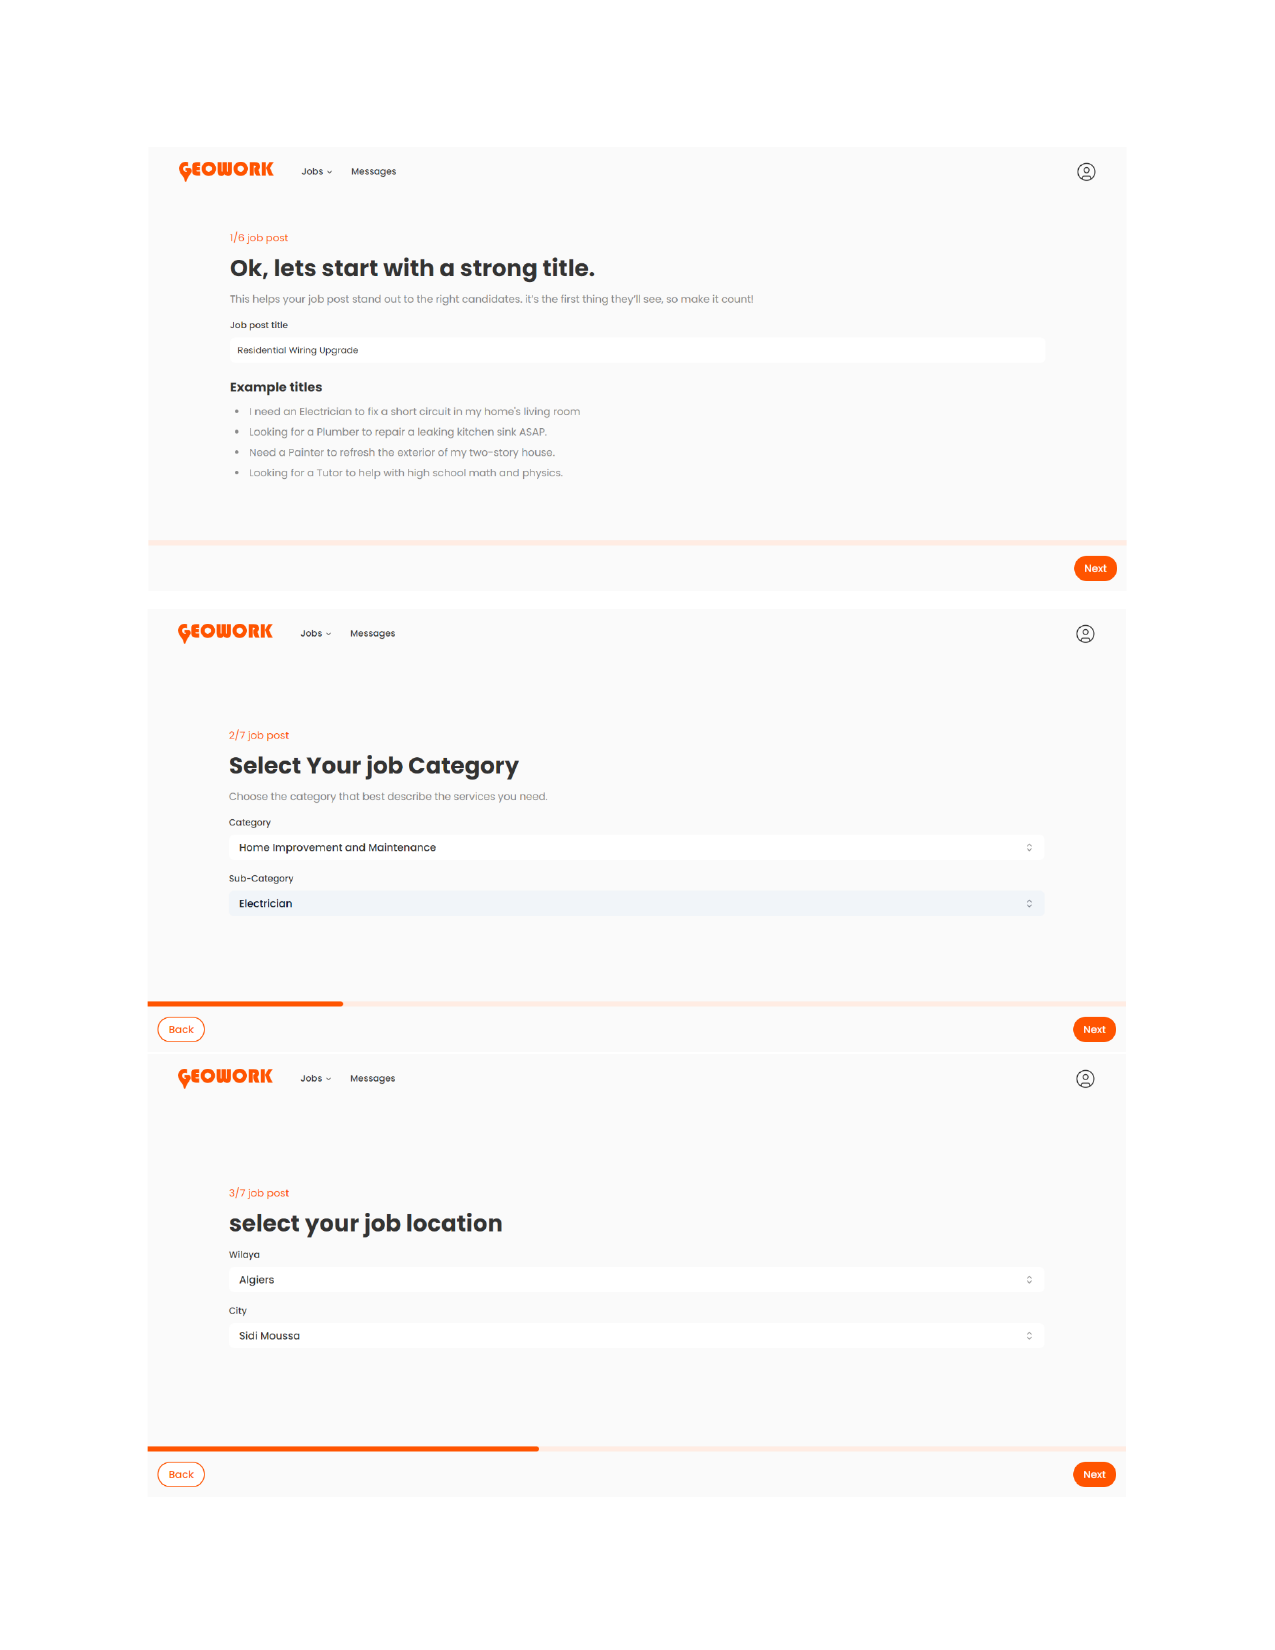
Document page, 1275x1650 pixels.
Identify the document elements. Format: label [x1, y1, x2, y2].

picture [147, 609, 1126, 1052]
picture [147, 1054, 1126, 1497]
picture [148, 147, 1127, 591]
